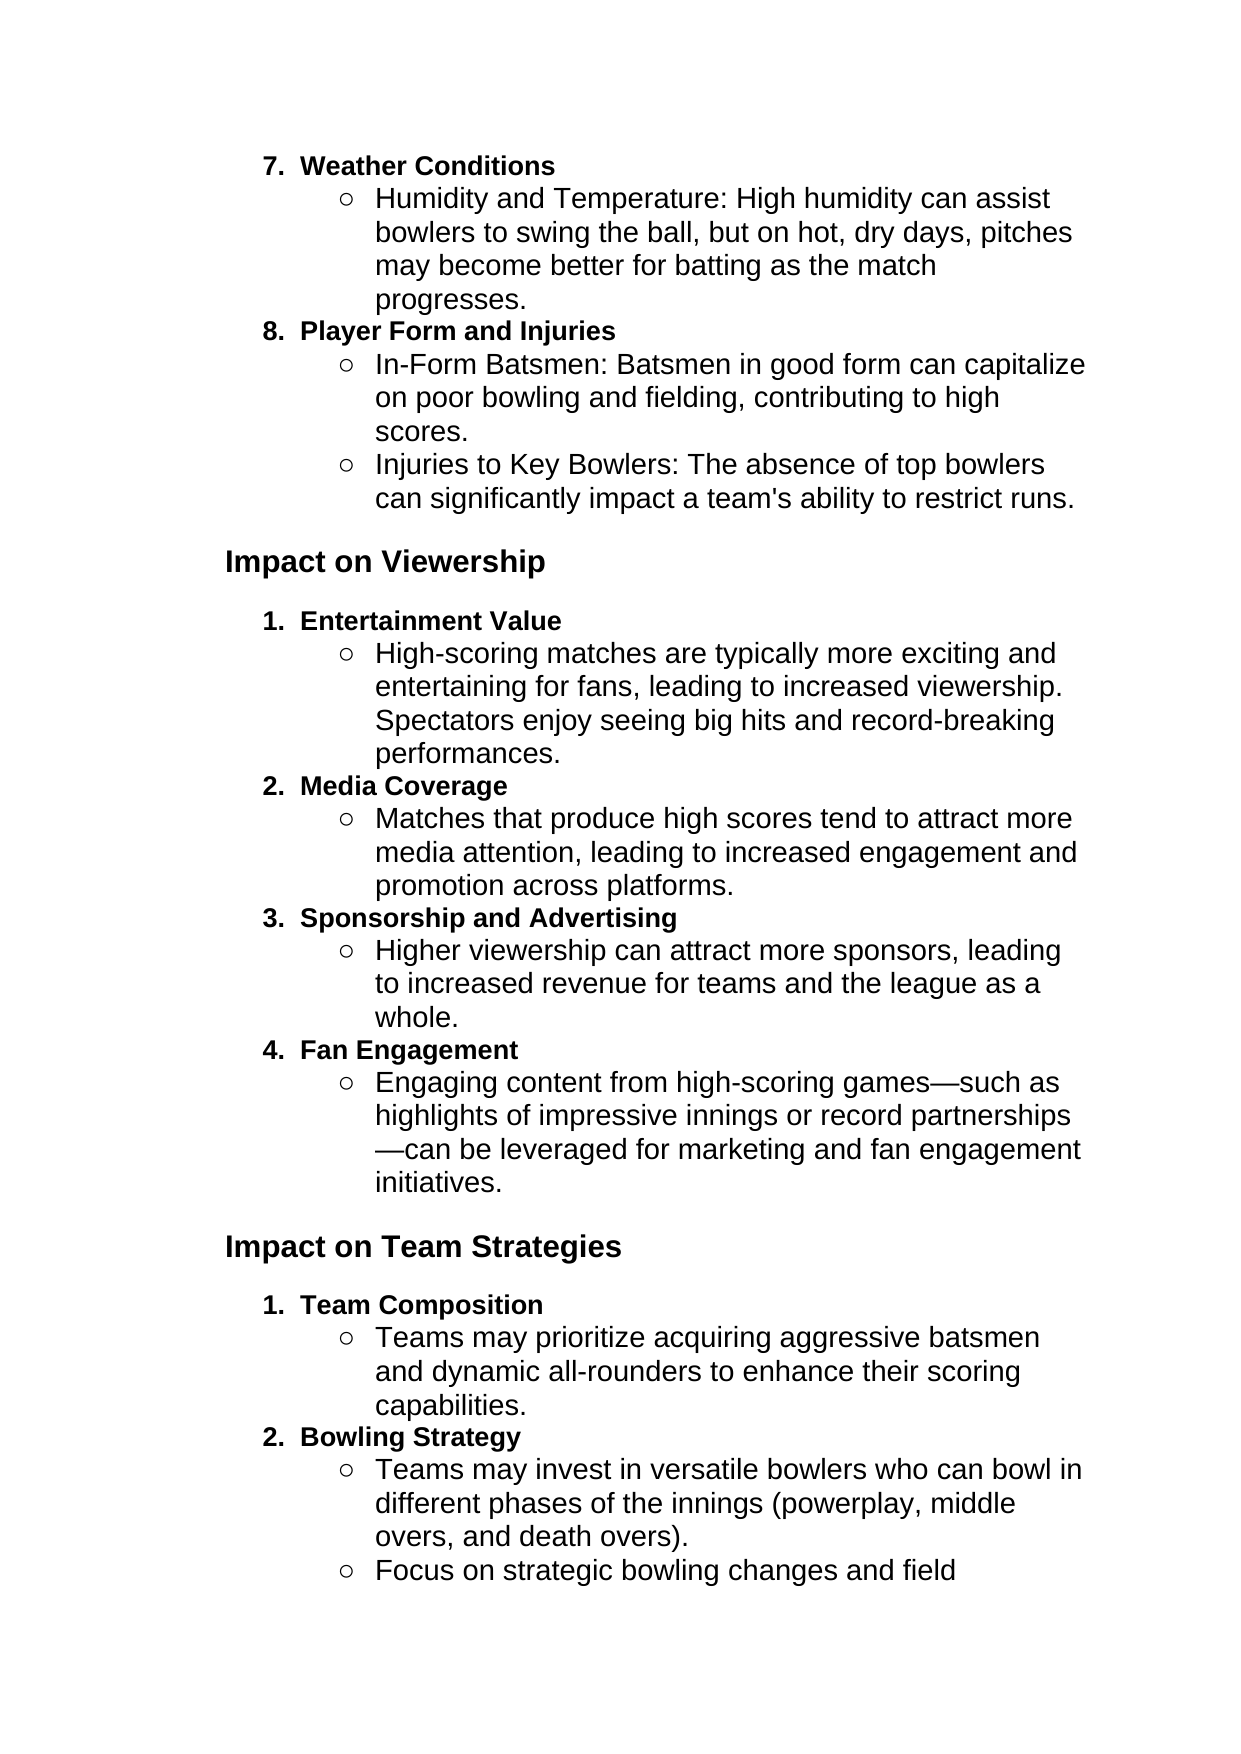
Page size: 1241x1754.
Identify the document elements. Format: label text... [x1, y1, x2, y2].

list Weather Conditions [262, 150, 1090, 181]
list Media Coverage [262, 770, 1090, 801]
list Entertainment Value [262, 604, 1090, 636]
list Higher viewership can attract more sponsors, leading to increased revenue for teams and the league as a whole. [337, 933, 1090, 1034]
list Humidity and Temperature: High humidity can assist bowlers to swing the ball, but on hot, dry days, pitches may become better for batting as the match progresses. [337, 181, 1090, 315]
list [337, 1553, 1090, 1586]
list Engaging content from high-scoring games—such as highlights of impressive innings or record partnerships—can be leveraged for marketing and fan engagement initiatives. [337, 1065, 1090, 1199]
list Bowling Strategy [262, 1421, 1090, 1452]
list Sponsorship and Advertising [262, 902, 1090, 933]
list High-scoring matches are typically more exciting and entertaining for fans, leading to increased viewership. Spectators enjoy seeing big hits and record-breaking performances. [337, 636, 1090, 770]
list Teams may invest in versatile bowlers who can bowl in different phases of the innings (powerplay, middle overs, and death overs). [337, 1452, 1090, 1553]
list Player Form and Injuries [262, 315, 1090, 347]
list Team Composition [262, 1289, 1090, 1320]
list Teams may prioritize acquiring aggressive batsmen and dynamic all-rounders to enhance their scoring capabilities. [337, 1320, 1090, 1421]
list Matches that produce high scores tend to attract more media attention, leading to increased engagement and promotion across platforms. [337, 801, 1090, 902]
list Injuries to Key Bowlers: The absence of top bowlers can significantly impact a team's ability to restrict runs. [337, 447, 1090, 514]
list In-Form Batsmen: Batsmen in good form can capitalize on poor bowling and fielding, contributing to high scores. [337, 347, 1090, 447]
subtitle Impact on Team Strategies [150, 1228, 1090, 1264]
subtitle Impact on Viewership [150, 543, 1090, 579]
list Fan Engagement [262, 1034, 1090, 1065]
